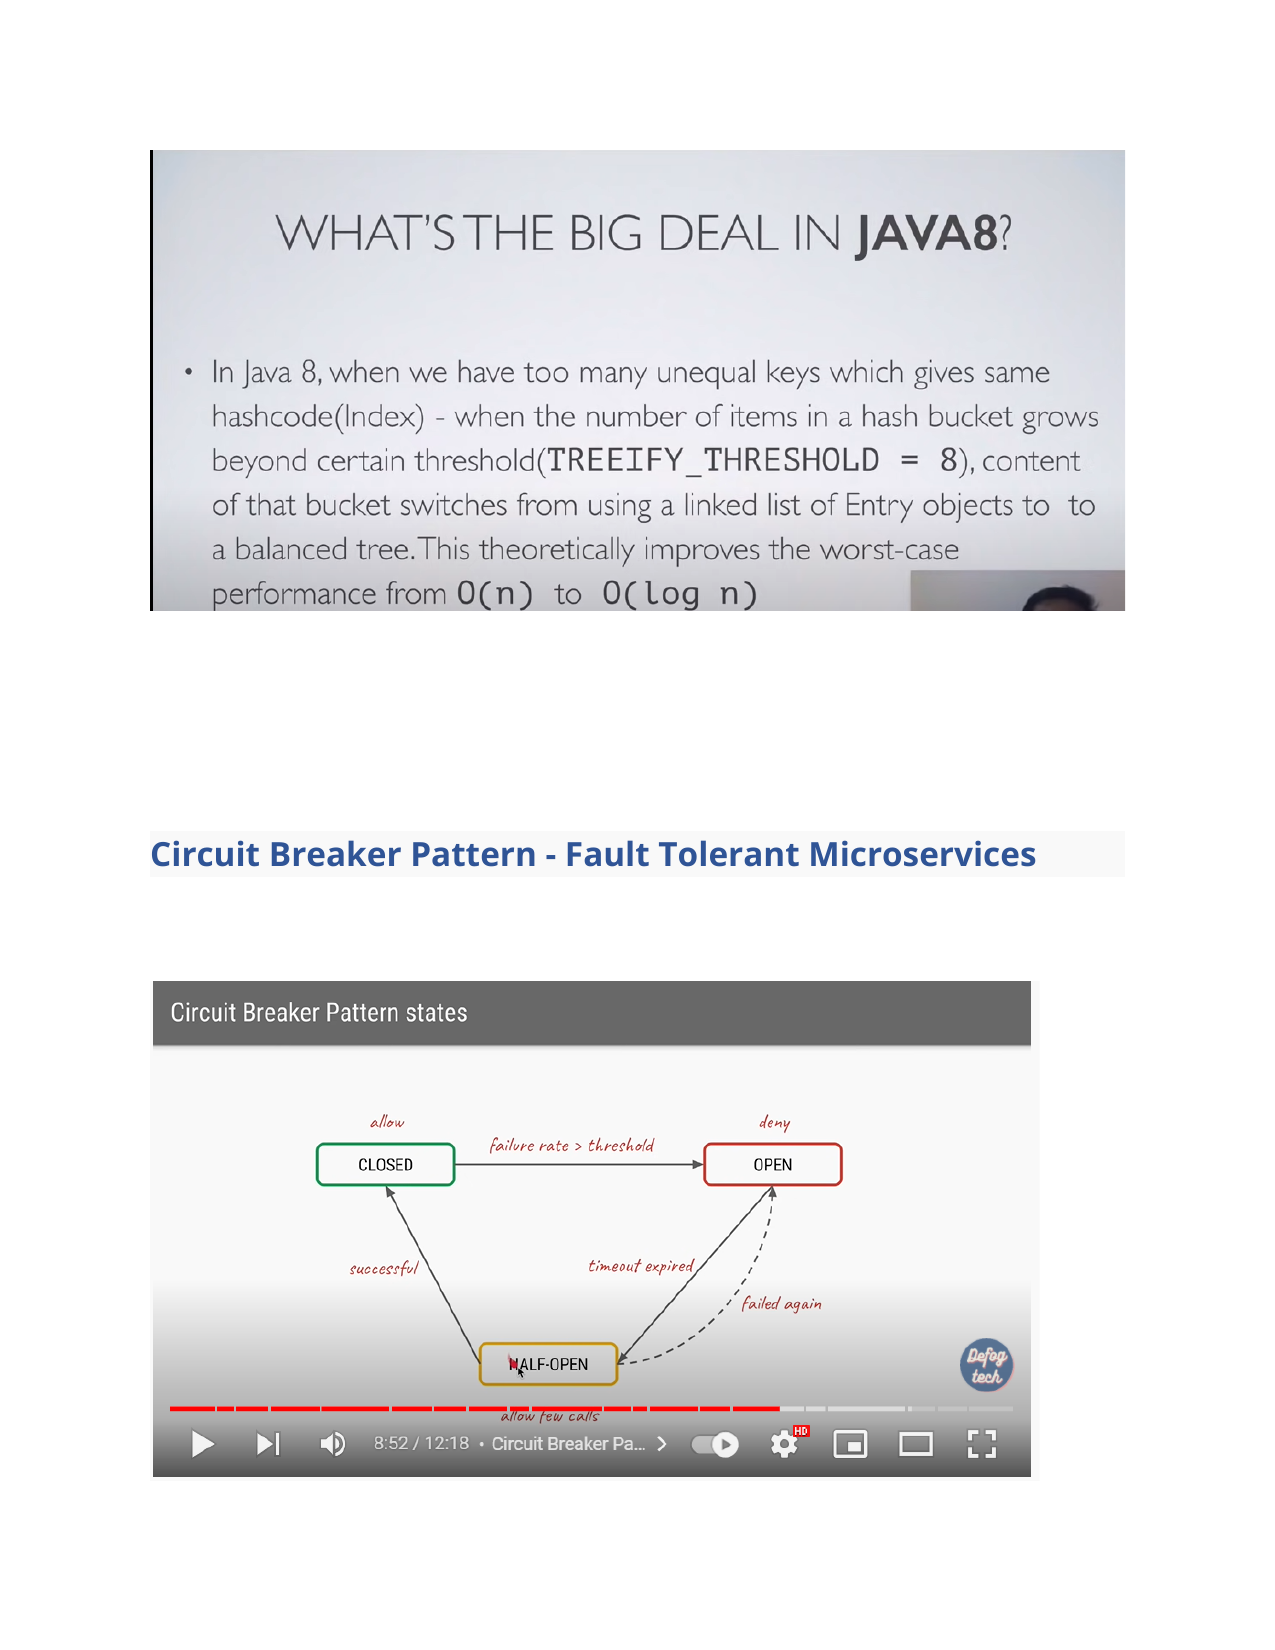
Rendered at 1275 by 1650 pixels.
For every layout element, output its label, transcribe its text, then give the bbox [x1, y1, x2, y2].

picture [150, 150, 1125, 611]
subtitle Circuit Breaker Pattern - Fault Tolerant Microservices [150, 831, 1125, 877]
picture [150, 981, 1040, 1481]
